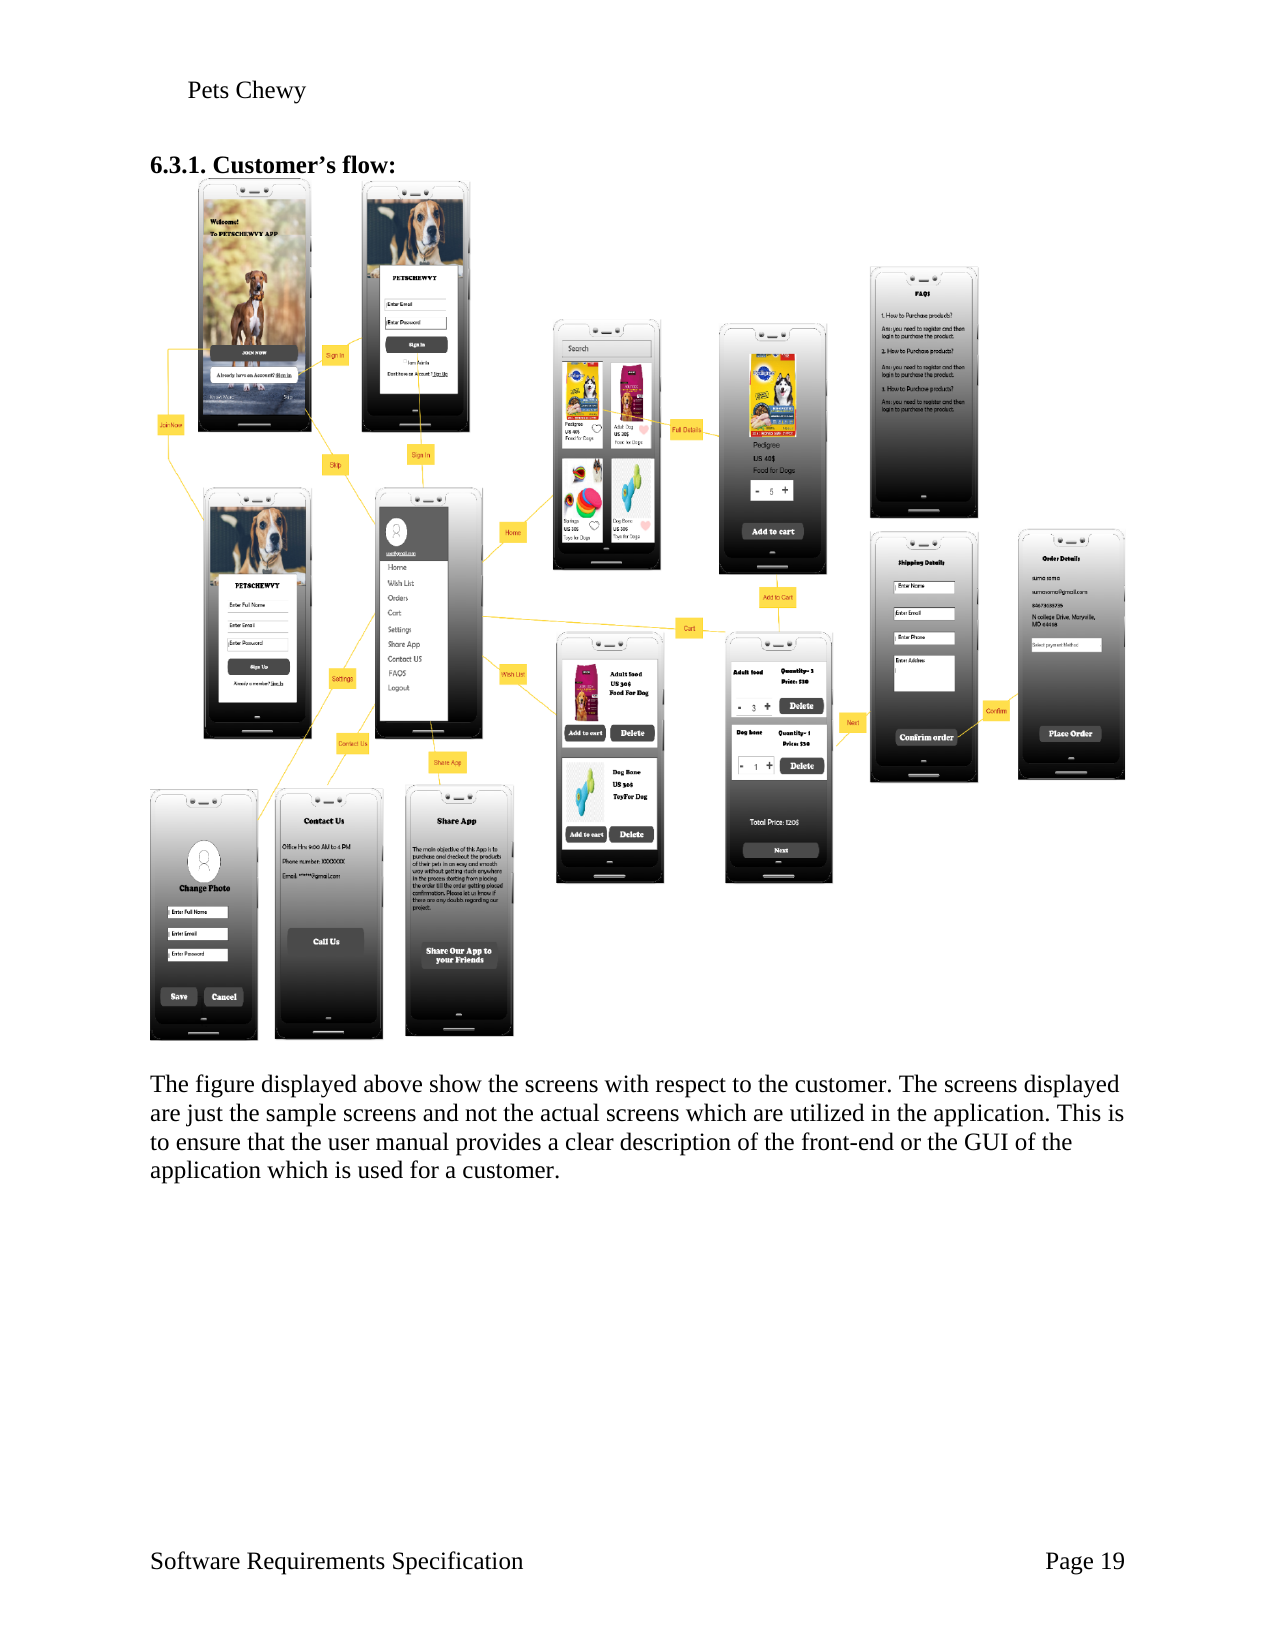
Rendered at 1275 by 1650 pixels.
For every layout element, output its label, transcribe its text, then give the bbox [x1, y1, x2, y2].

picture [150, 178, 1125, 1041]
text The figure displayed above show the screens with respect to the customer. The screens displayed are just the sample screens and not the actual screens which are utilized in the application. This is to ensure that the user manual provides a clear description of the front-end or the GUI of the application which is used for a customer. [150, 1069, 1125, 1184]
text 6.3.1. Customer’s flow: [150, 150, 1125, 178]
